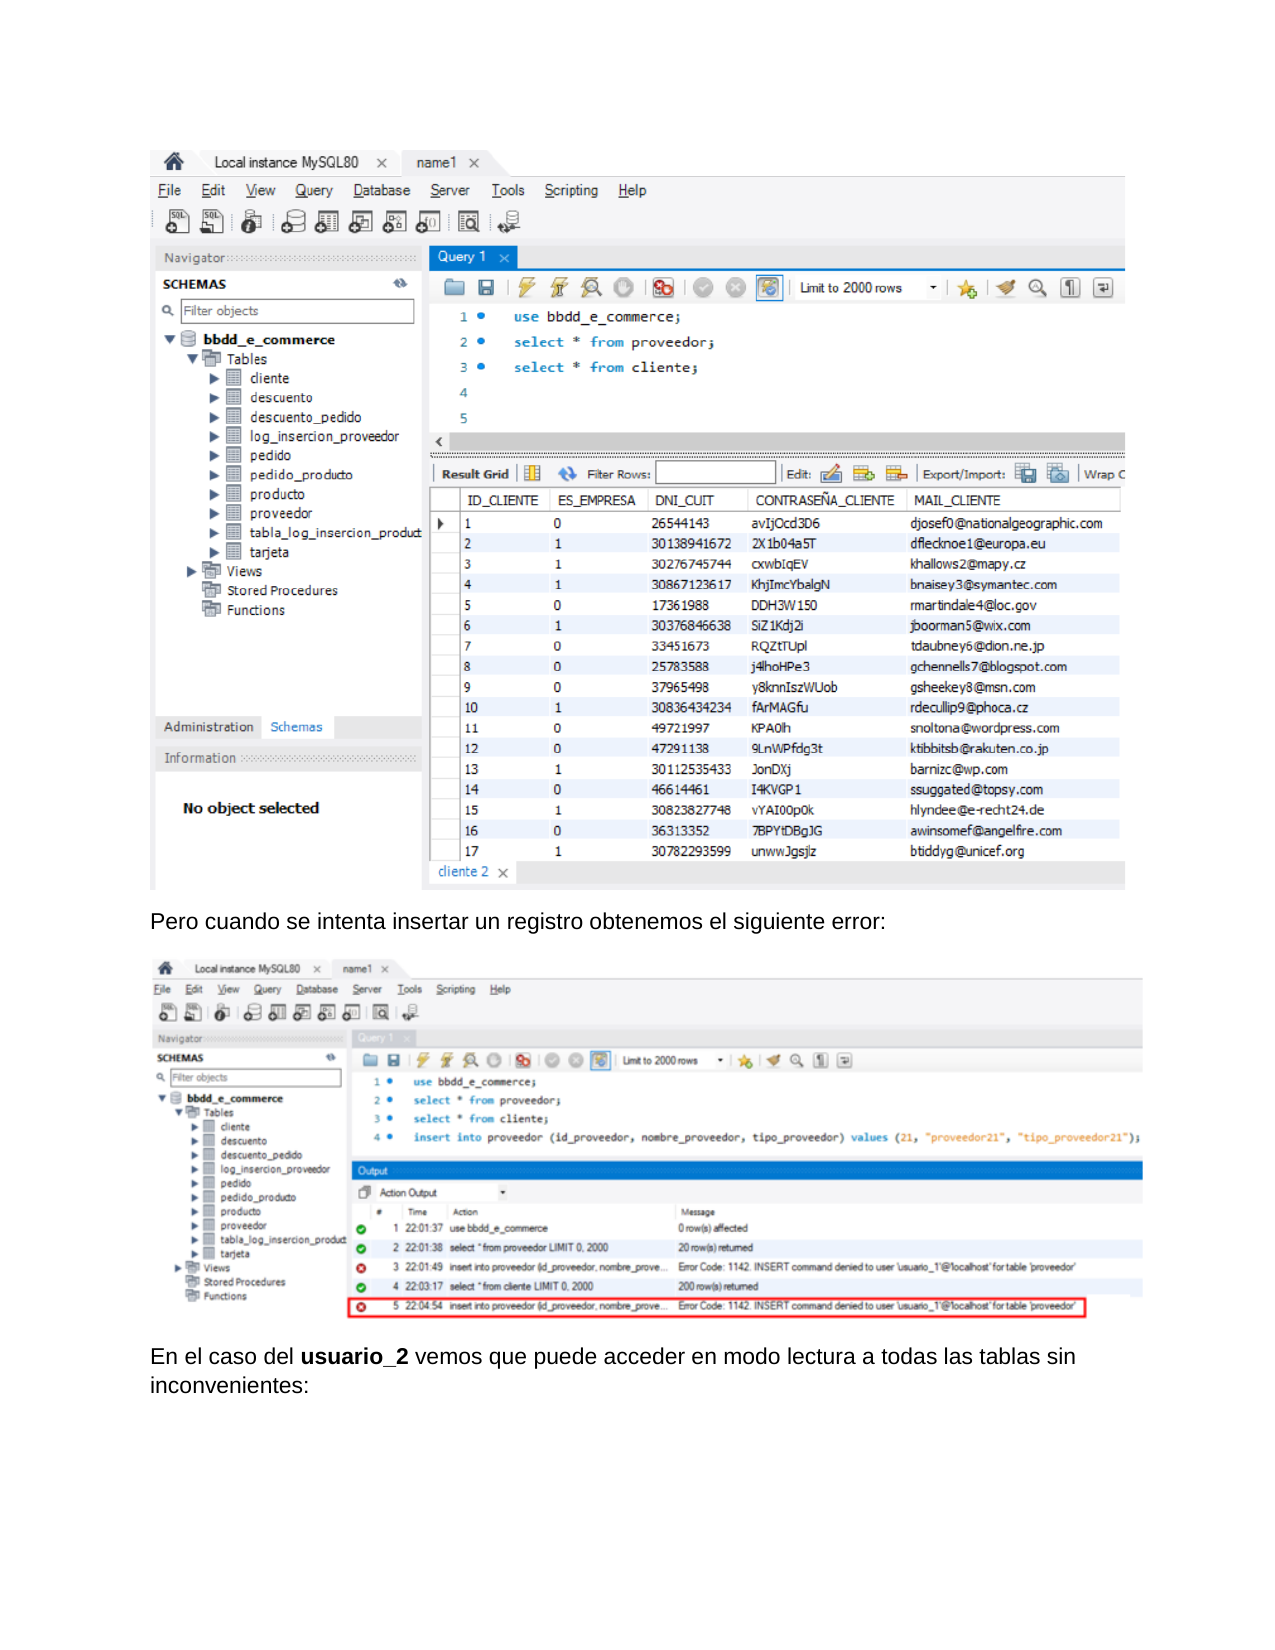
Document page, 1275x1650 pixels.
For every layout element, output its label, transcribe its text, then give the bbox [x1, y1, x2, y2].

text En el caso del usuario_2 vemos que puede acceder en modo lectura a todas las tablas sin inconvenientes: [150, 1343, 1125, 1398]
picture [150, 953, 1143, 1325]
text Pero cuando se intenta insertar un registro obtenemos el siguiente error: [150, 908, 1125, 934]
picture [150, 150, 1125, 890]
